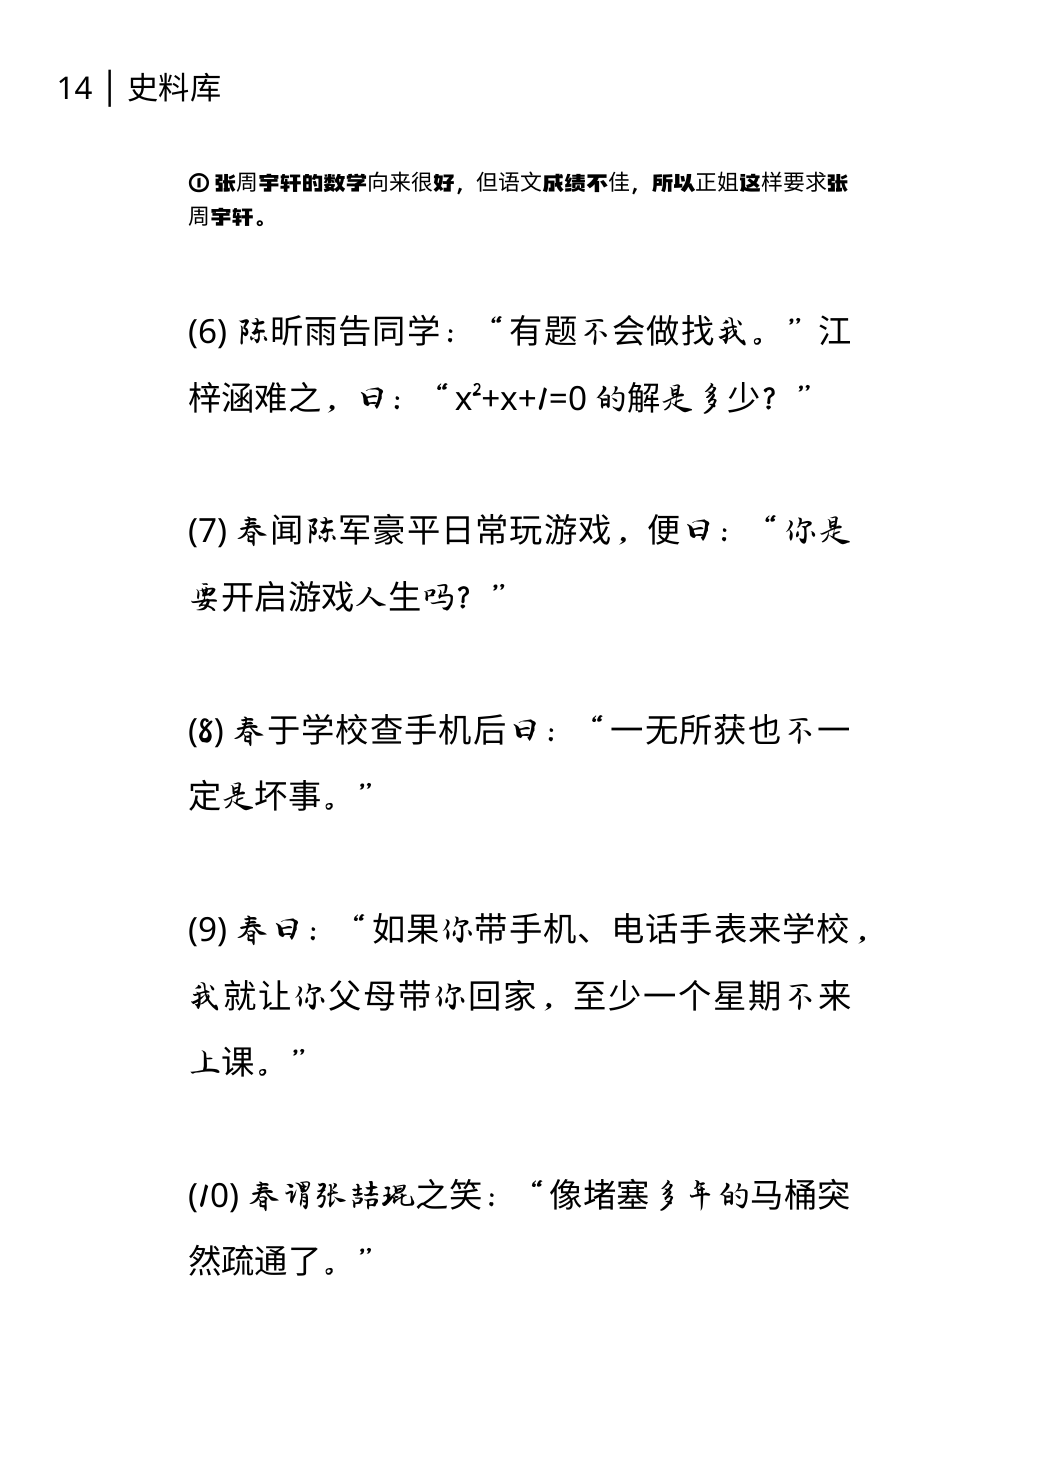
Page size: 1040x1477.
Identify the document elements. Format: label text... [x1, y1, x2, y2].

list 春闻陈军豪平日常玩游戏，便曰：“你是要开启游戏人生吗？” [188, 499, 852, 632]
text ①张周宇轩的数学向来很好，但语文成绩不佳，所以正姐这样要求张周宇轩。 [188, 166, 852, 233]
list 春于学校查手机后曰：“一无所获也不一定是坏事。” [188, 698, 852, 831]
list 春谓张喆琨之笑：“像堵塞多年的马桶突然疏通了。” [188, 1163, 852, 1296]
list 春曰：“如果你带手机、电话手表来学校，我就让你父母带你回家，至少一个星期不来上课。” [188, 897, 852, 1097]
list 陈昕雨告同学：“有题不会做找我。”江梓涵难之，曰：“x2+x+1=0的解是多少？” [188, 299, 852, 432]
